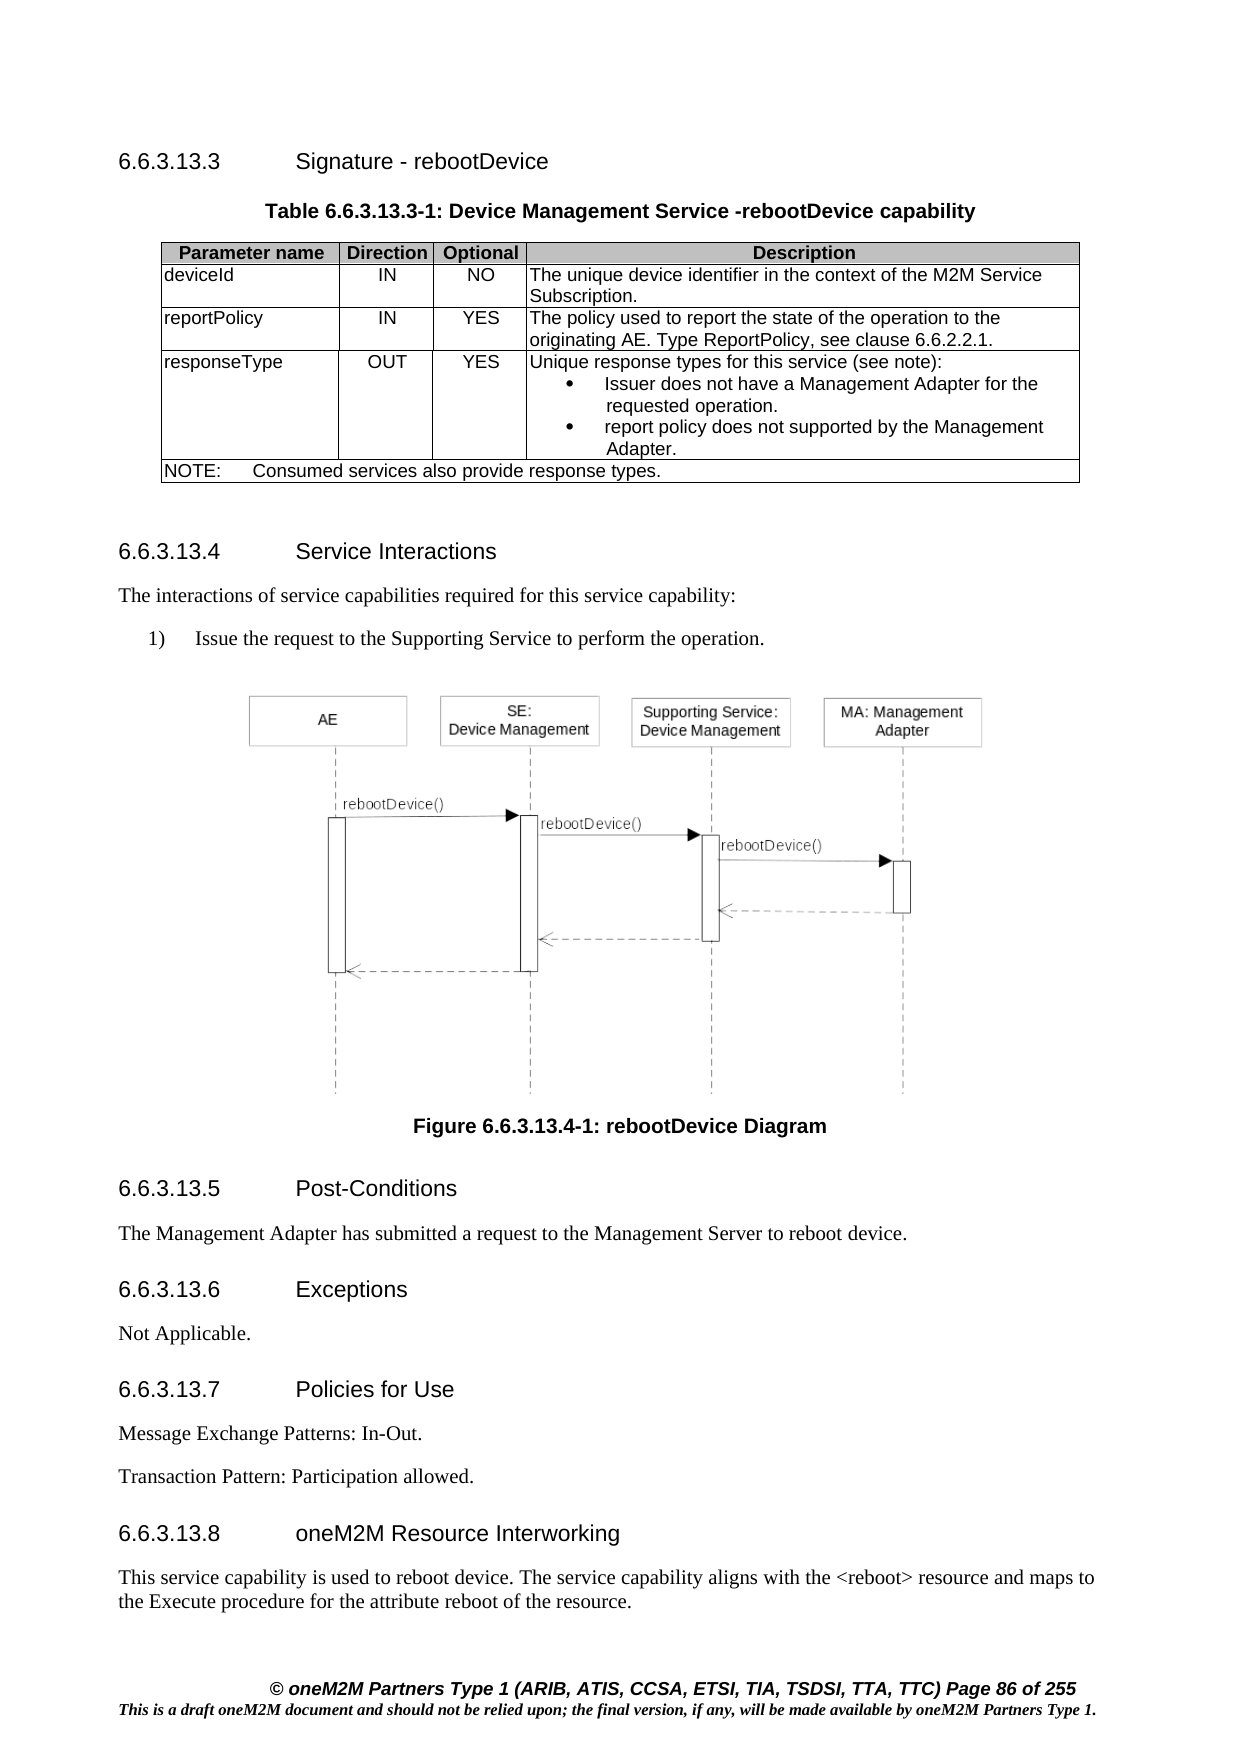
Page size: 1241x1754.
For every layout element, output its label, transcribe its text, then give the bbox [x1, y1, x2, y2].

list Issue the request to the Supporting Service to perform the operation. [148, 626, 1122, 650]
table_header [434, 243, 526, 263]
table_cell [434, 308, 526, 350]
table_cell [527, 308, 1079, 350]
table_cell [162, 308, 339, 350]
text Table 6.6.3.13.3-1: Device Management Service -rebootDevice capability [118, 199, 1122, 223]
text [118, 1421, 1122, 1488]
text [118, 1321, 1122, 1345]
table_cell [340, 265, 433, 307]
text The interactions of service capabilities required for this service capability: [118, 583, 1122, 607]
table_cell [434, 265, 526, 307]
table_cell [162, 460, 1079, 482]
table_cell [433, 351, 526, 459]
text Figure 6.6.3.13.4-1: rebootDevice Diagram [118, 1114, 1122, 1138]
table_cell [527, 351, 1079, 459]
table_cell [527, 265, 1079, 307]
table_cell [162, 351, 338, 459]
subtitle 6.6.3.13.3 Signature - rebootDevice [118, 148, 1122, 174]
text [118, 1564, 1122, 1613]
subtitle 6.6.3.13.5 Post-Conditions [118, 1175, 1122, 1202]
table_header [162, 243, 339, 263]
text The Management Adapter has submitted a request to the Management Server to reboot device. [118, 1221, 1122, 1244]
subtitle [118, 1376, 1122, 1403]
subtitle 6.6.3.13.6 Exceptions [118, 1276, 1122, 1302]
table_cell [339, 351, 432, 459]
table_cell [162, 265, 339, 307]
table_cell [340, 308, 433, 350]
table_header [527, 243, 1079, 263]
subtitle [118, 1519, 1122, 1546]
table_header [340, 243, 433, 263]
subtitle 6.6.3.13.4 Service Interactions [118, 538, 1122, 564]
